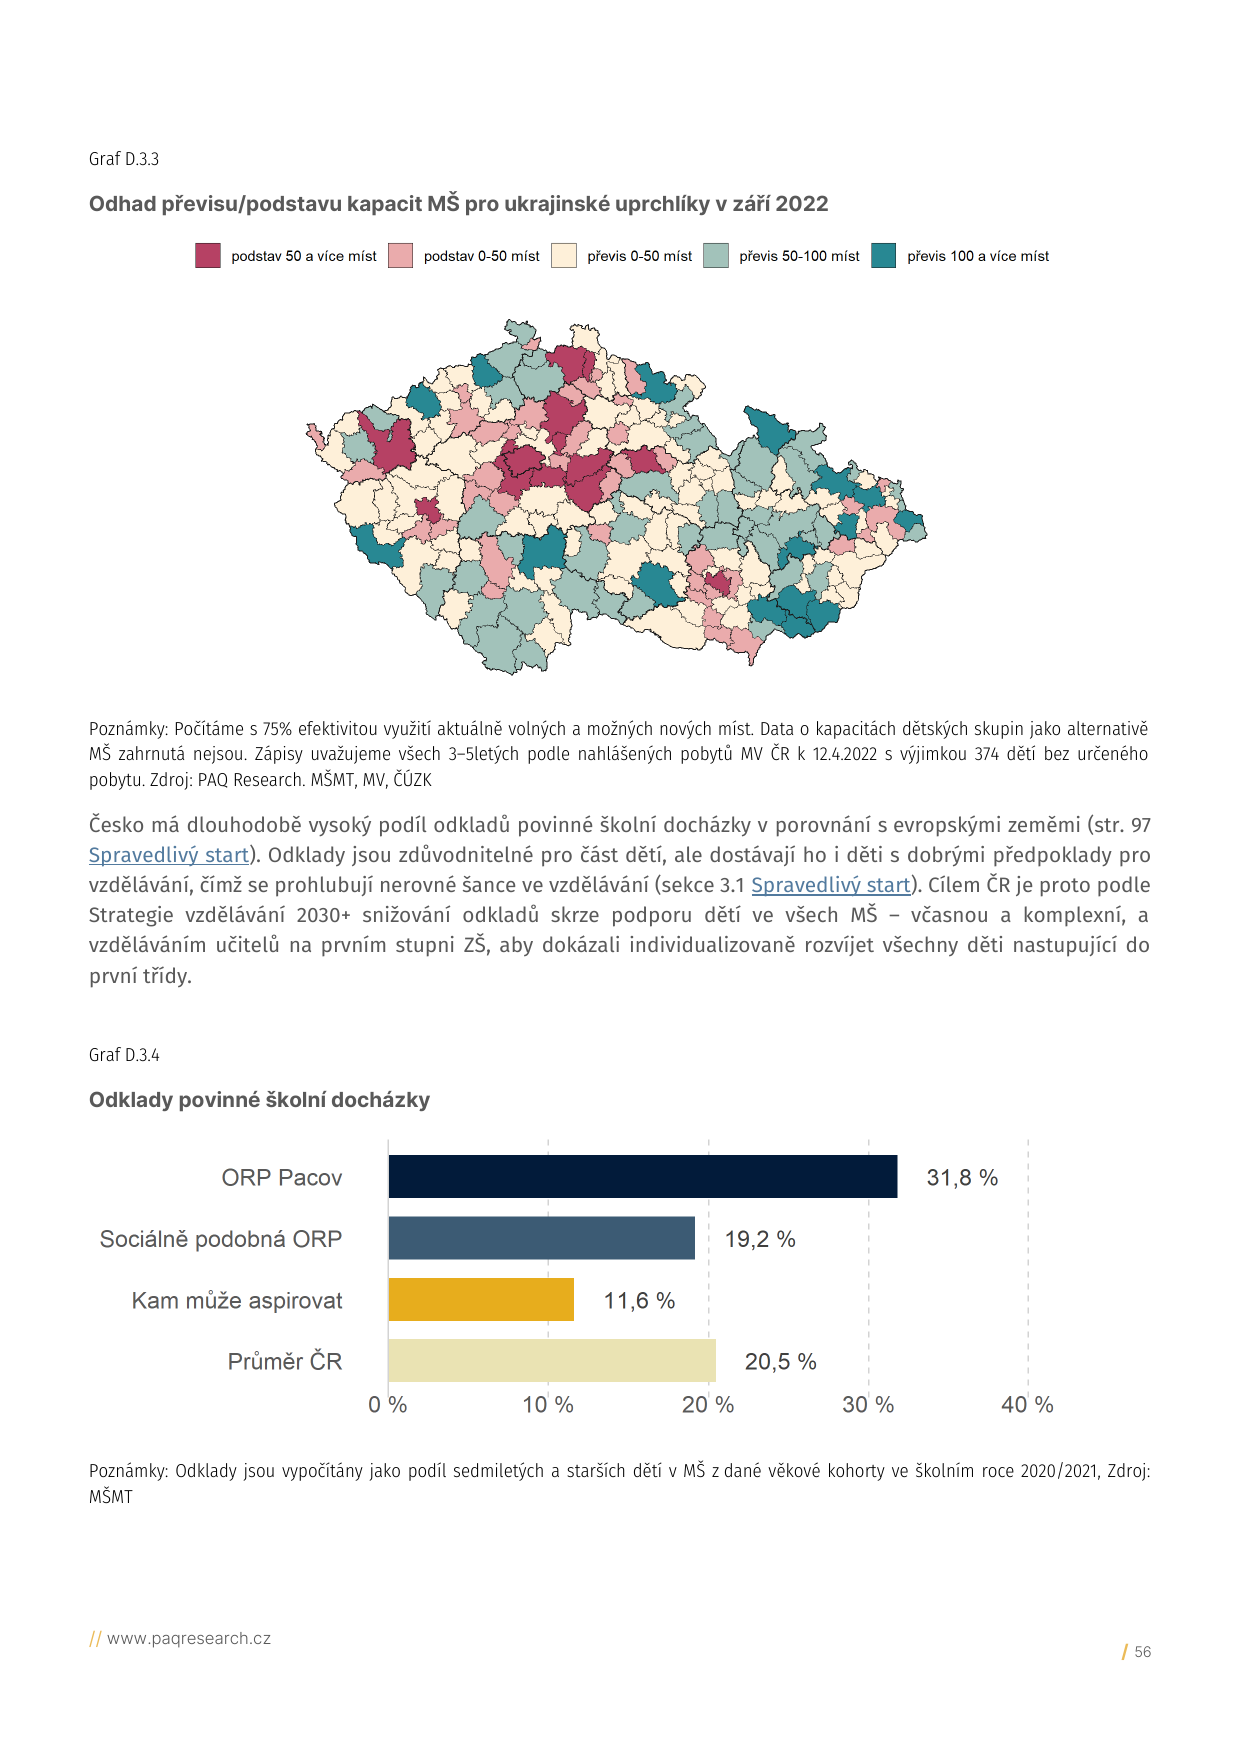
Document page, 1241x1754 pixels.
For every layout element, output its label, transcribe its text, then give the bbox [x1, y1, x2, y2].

text Graf D.3.3 [89, 148, 1152, 170]
picture [88, 1112, 1139, 1444]
picture [88, 216, 1139, 701]
text Odklady povinné školní docházky [89, 1082, 1152, 1112]
text Graf D.3.4 [89, 1044, 1152, 1066]
text Poznámky: Počítáme s 75% efektivitou využití aktuálně volných a možných nových míst. Data o kapacitách dětských skupin jako alternativě MŠ zahrnutá nejsou. Zápisy uvažujeme všech 3–5letých podle nahlášených pobytů MV ČR k 12.4.2022 s výjimkou 374 dětí bez určeného pobytu. Zdroj: PAQ Research. MŠMT, MV, ČÚZK [89, 717, 1152, 792]
text Poznámky: Odklady jsou vypočítány jako podíl sedmiletých a starších dětí v MŠ z dané věkové kohorty ve školním roce 2020/2021, Zdroj: MŠMT [89, 1460, 1152, 1509]
text Česko má dlouhodobě vysoký podíl odkladů povinné školní docházky v porovnání s evropskými zeměmi (str. 97 Spravedlivý start). Odklady jsou zdůvodnitelné pro část dětí, ale dostávají ho i děti s dobrými předpoklady pro vzdělávání, čímž se prohlubují nerovné šance ve vzdělávání (sekce 3.1 Spravedlivý start). Cílem ČR je proto podle Strategie vzdělávání 2030+ snižování odkladů skrze podporu dětí ve všech MŠ – včasnou a komplexní, a vzděláváním učitelů na prvním stupni ZŠ, aby dokázali individualizovaně rozvíjet všechny děti nastupující do první třídy. [89, 807, 1152, 989]
text Odhad převisu/podstavu kapacit MŠ pro ukrajinské uprchlíky v září 2022 [89, 186, 1152, 216]
